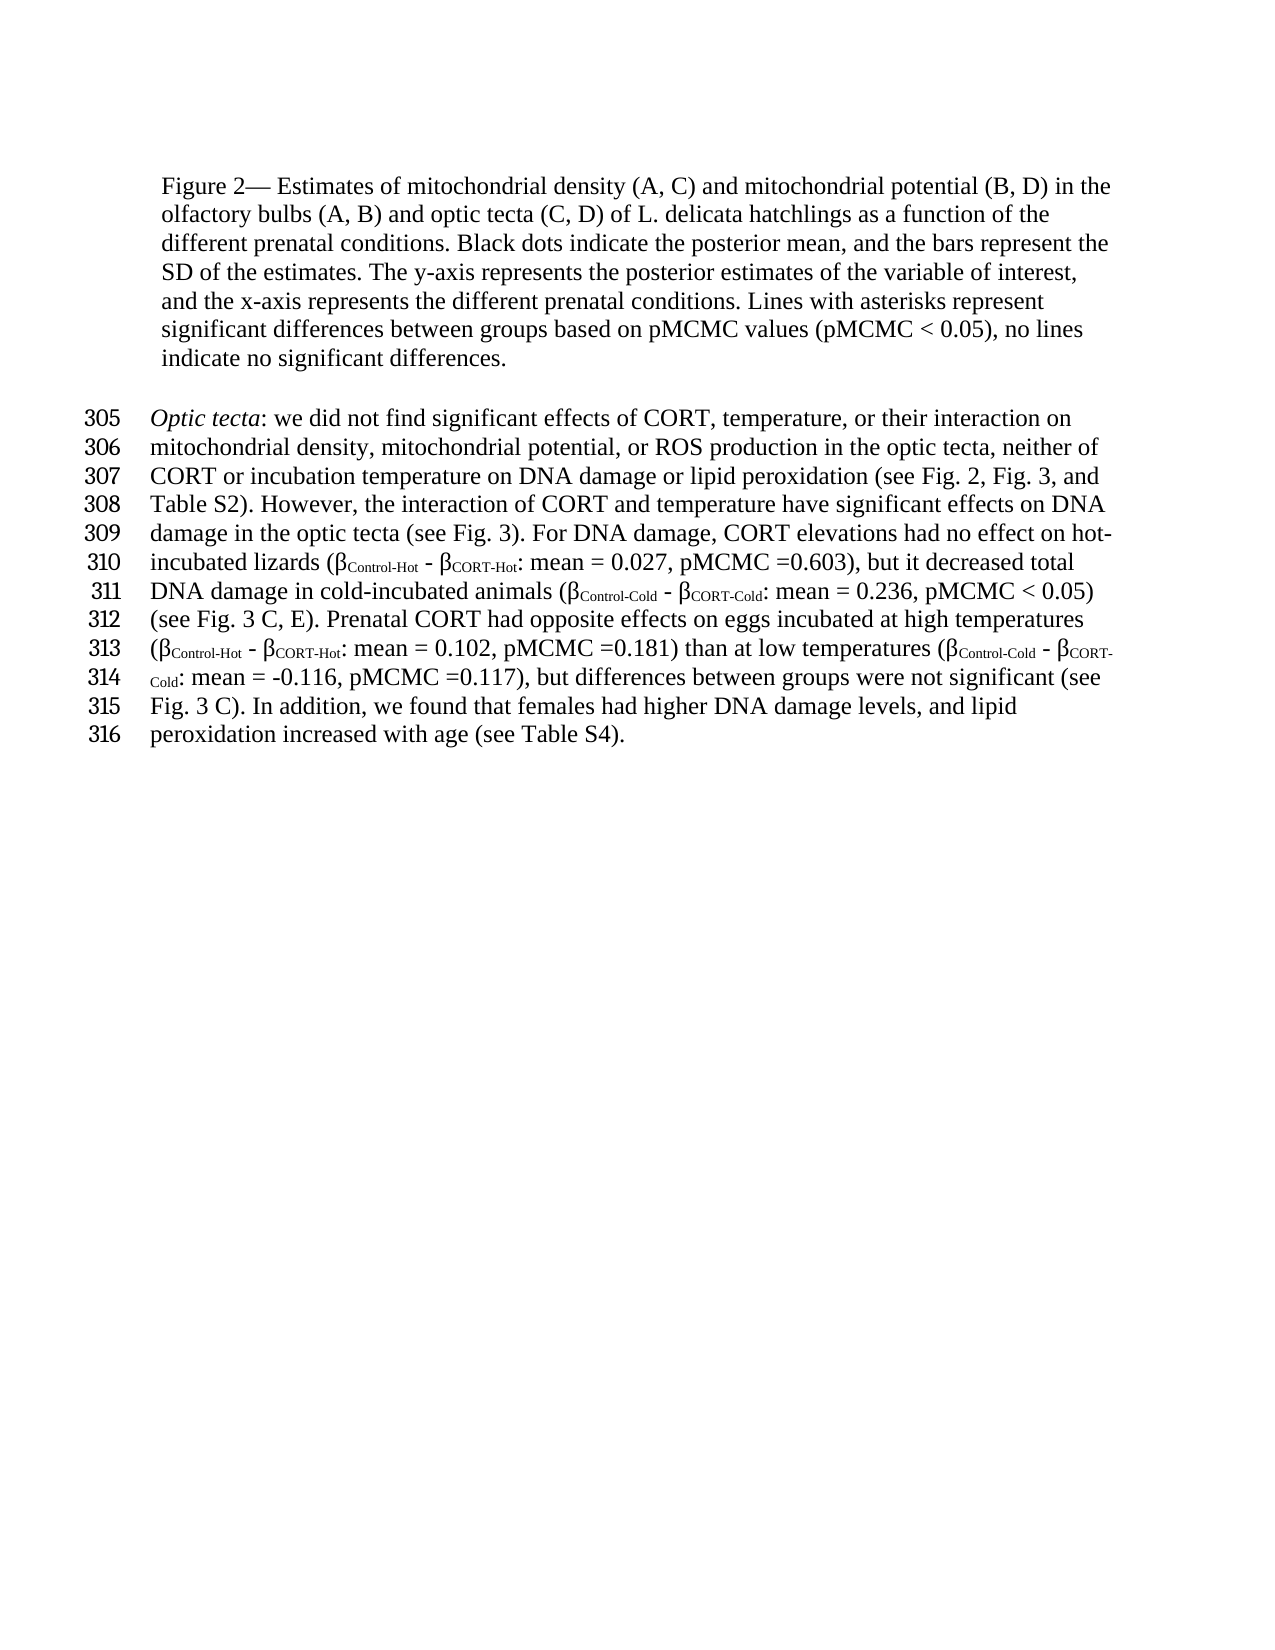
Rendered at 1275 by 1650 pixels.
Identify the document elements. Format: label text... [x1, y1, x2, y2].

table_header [150, 150, 1125, 384]
text Optic tecta: we did not find significant effects of CORT, temperature, or their interaction on mitochondrial density, mitochondrial potential, or ROS production in the optic tecta, neither of CORT or incubation temperature on DNA damage or lipid peroxidation (see Fig. 2, Fig. 3, and Table S2). However, the interaction of CORT and temperature have significant effects on DNA damage in the optic tecta (see Fig. 3). For DNA damage, CORT elevations had no effect on hot-incubated lizards (βControl-Hot - βCORT-Hot: mean = 0.027, pMCMC =0.603), but it decreased total DNA damage in cold-incubated animals (βControl-Cold - βCORT-Cold: mean = 0.236, pMCMC < 0.05) (see Fig. 3 C, E). Prenatal CORT had opposite effects on eggs incubated at high temperatures (βControl-Hot - βCORT-Hot: mean = 0.102, pMCMC =0.181) than at low temperatures (βControl-Cold - βCORT-Cold: mean = -0.116, pMCMC =0.117), but differences between groups were not significant (see Fig. 3 C). In addition, we found that females had higher DNA damage levels, and lipid peroxidation increased with age (see Table S4). [150, 403, 1125, 748]
